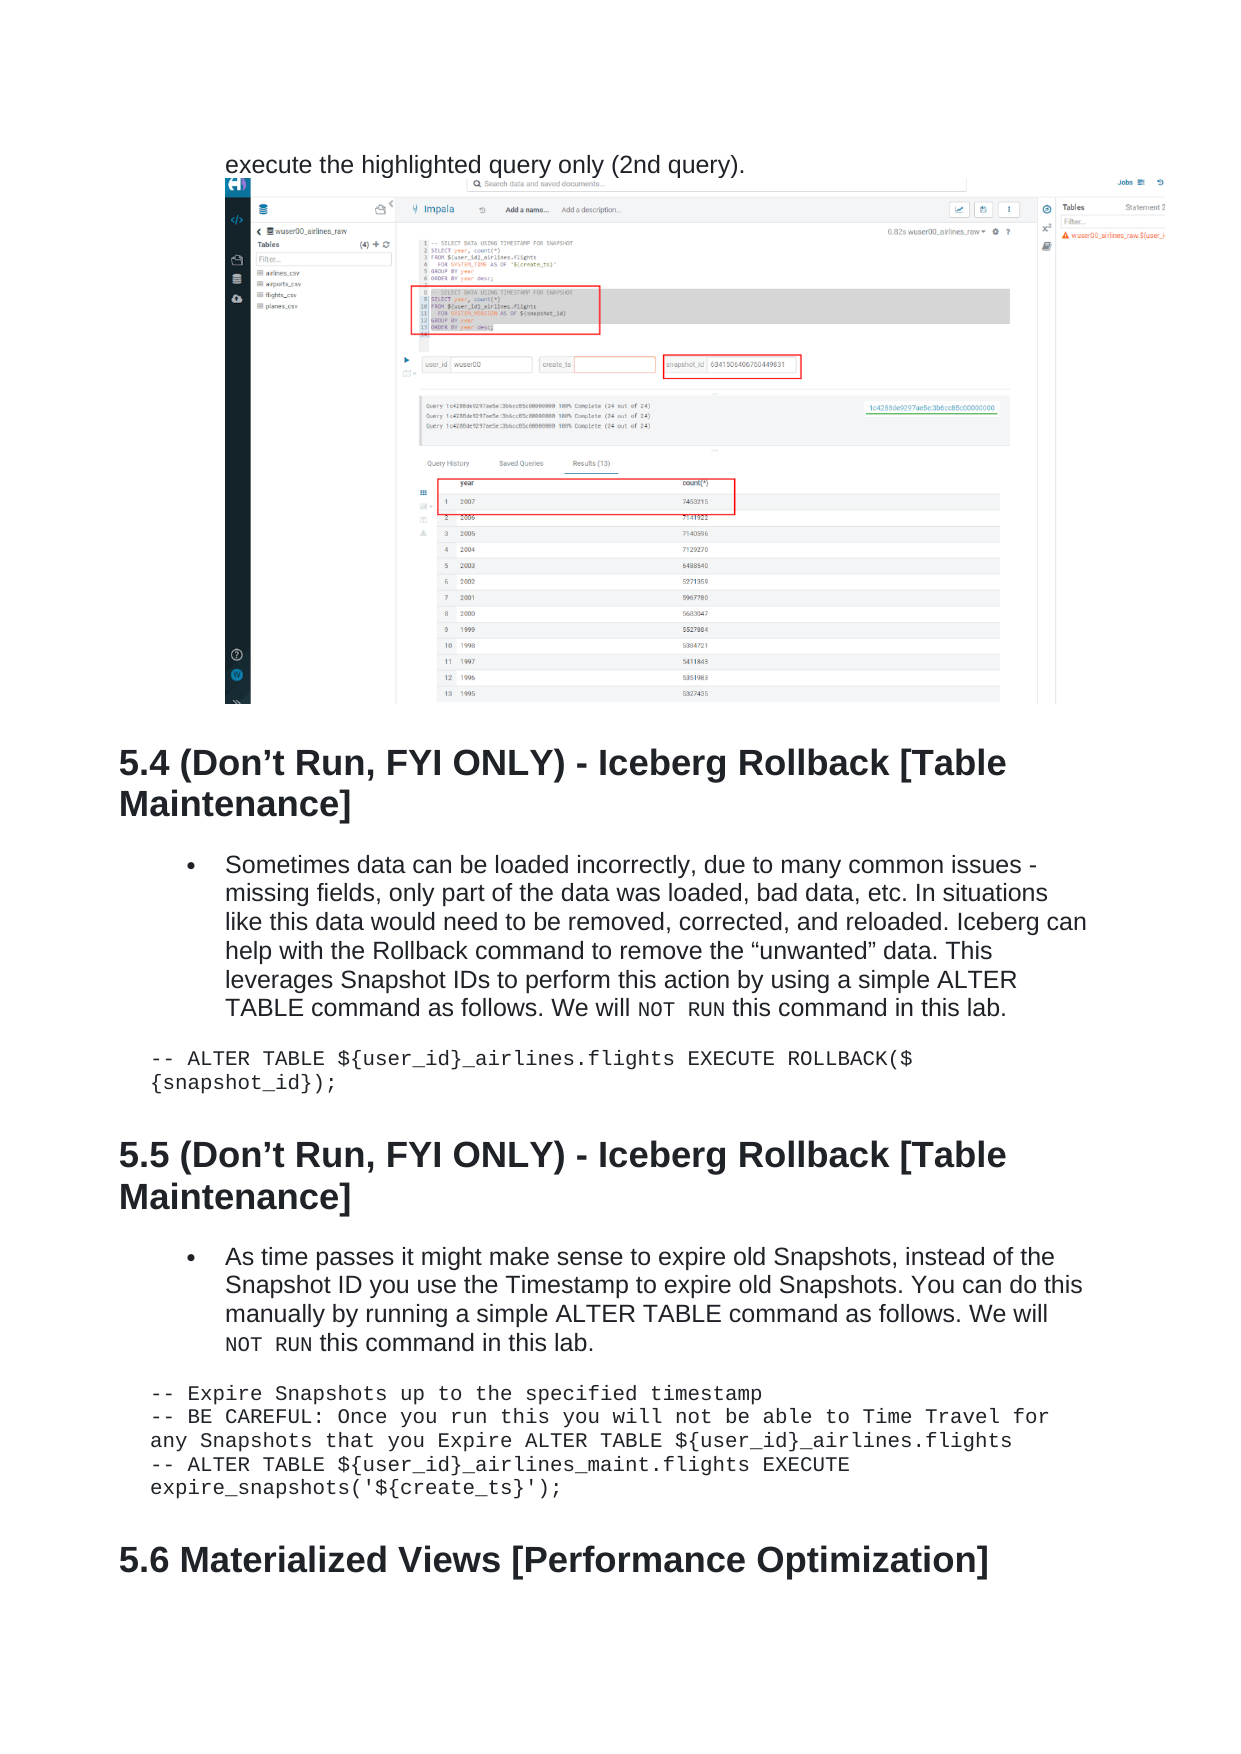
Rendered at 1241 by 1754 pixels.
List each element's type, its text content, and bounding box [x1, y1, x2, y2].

list As time passes it might make sense to expire old Snapshots, instead of the Snapshot ID you use the Timestamp to expire old Snapshots. You can do this manually by running a simple ALTER TABLE command as follows. We will NOT RUN this command in this lab. [187, 1242, 1090, 1358]
text -- BE CAREFUL: Once you run this you will not be able to Time Travel for any Snapshots that you Expire ALTER TABLE ${user_id}_airlines.flights [150, 1406, 1090, 1454]
list Sometimes data can be loaded incorrectly, due to many common issues - missing fields, only part of the data was loaded, bad data, etc. In situations like this data would need to be removed, corrected, and reloaded. Iceberg can help with the Rollback command to remove the “unwanted” data. This leverages Snapshot IDs to perform this action by using a simple ALTER TABLE command as follows. We will NOT RUN this command in this lab. [187, 849, 1090, 1023]
text 5.5 (Don’t Run, FYI ONLY) - Iceberg Rollback [Table Maintenance] [119, 1133, 1090, 1217]
picture [229, 178, 246, 190]
text 5.4 (Don’t Run, FYI ONLY) - Iceberg Rollback [Table Maintenance] [119, 741, 1090, 824]
text -- ALTER TABLE ${user_id}_airlines_maint.flights EXECUTE expire_snapshots('${create_ts}'); [150, 1454, 1090, 1501]
picture [225, 178, 1166, 704]
text 5.6 Materialized Views [Performance Optimization] [119, 1538, 1090, 1580]
text -- ALTER TABLE ${user_id}_airlines.flights EXECUTE ROLLBACK(${snapshot_id}); [150, 1048, 1090, 1095]
text -- Expire Snapshots up to the specified timestamp [150, 1383, 1090, 1406]
